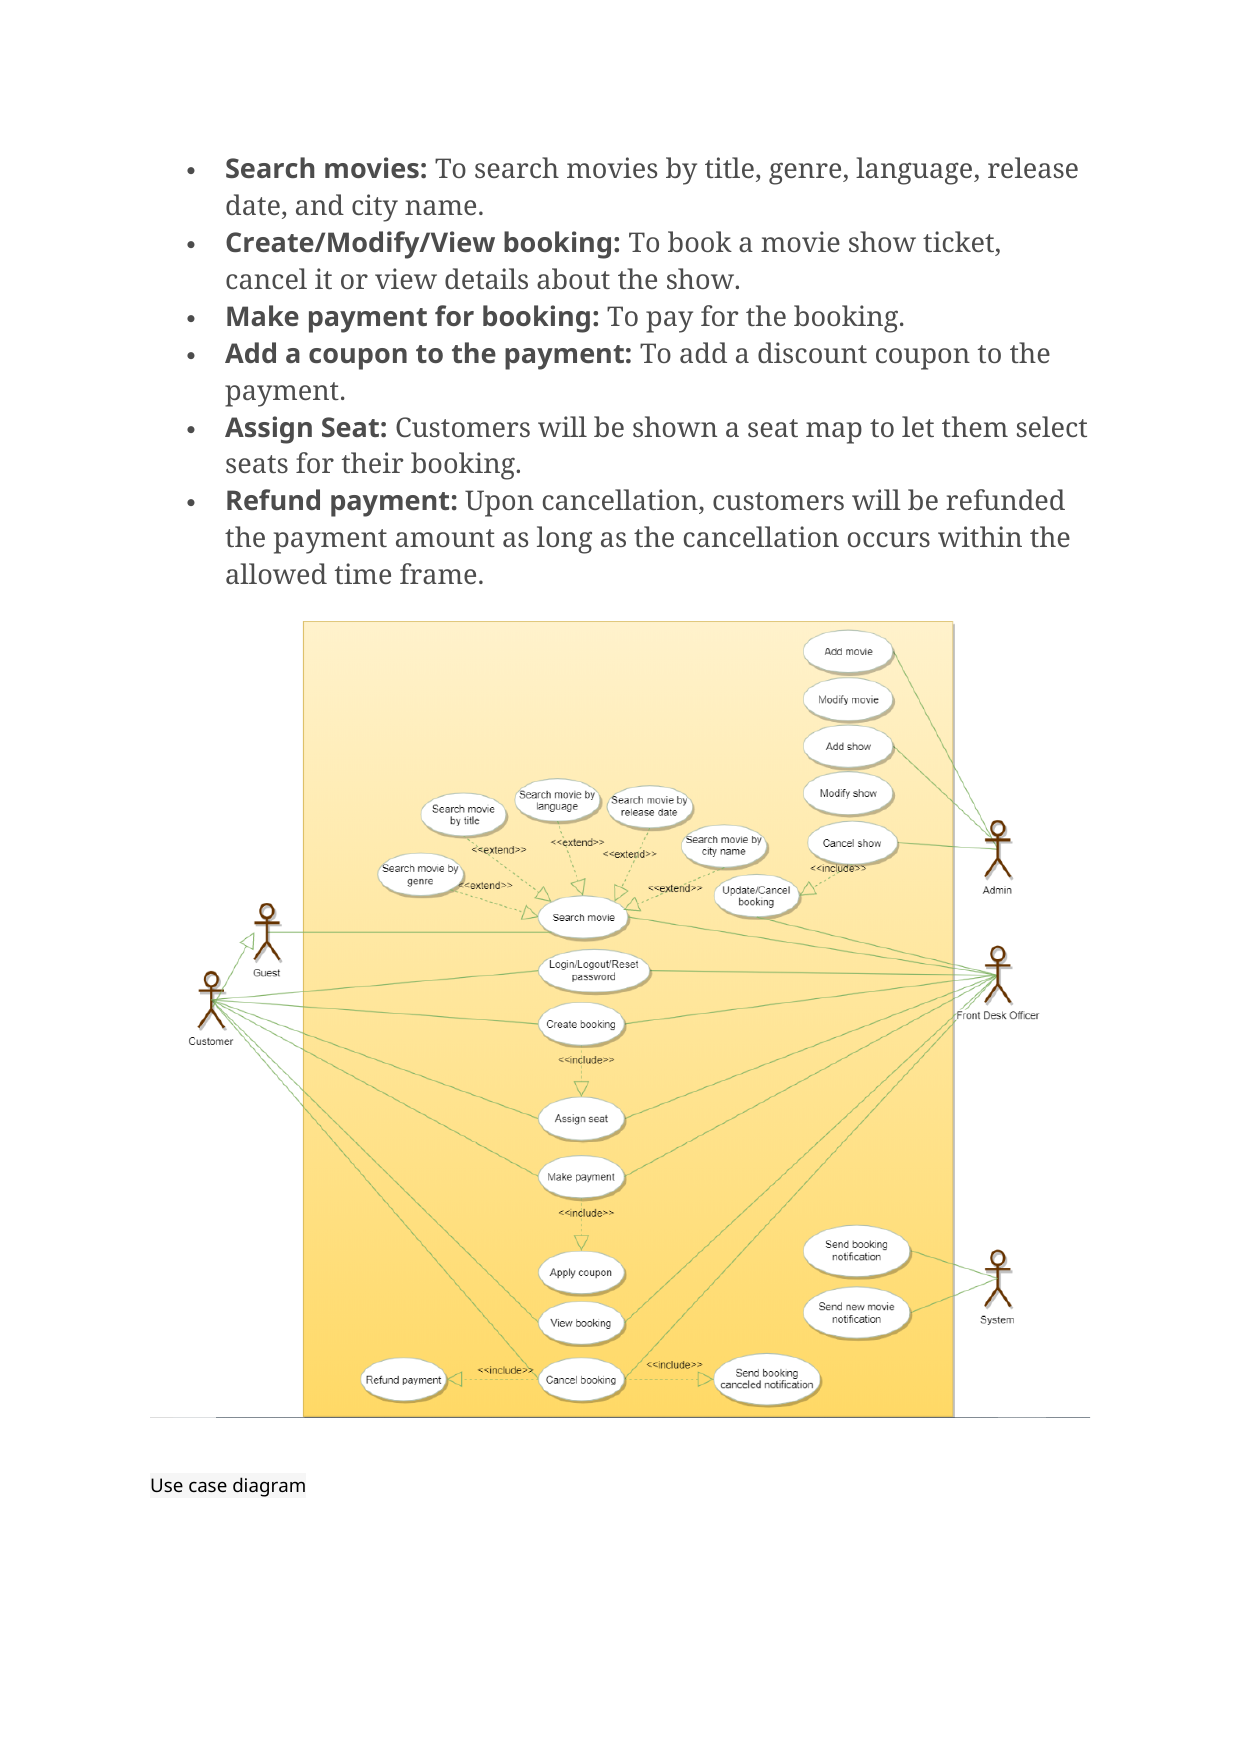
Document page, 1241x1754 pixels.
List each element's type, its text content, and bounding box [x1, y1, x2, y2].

list Make payment for booking: To pay for the booking. [187, 297, 1090, 334]
list Search movies: To search movies by title, genre, language, release date, and city name. [187, 150, 1090, 224]
list Refund payment: Upon cancellation, customers will be refunded the payment amount as long as the cancellation occurs within the allowed time frame. [187, 482, 1090, 592]
text Use case diagram [150, 1472, 1090, 1498]
list Assign Seat: Customers will be shown a seat map to let them select seats for their booking. [187, 408, 1090, 482]
picture [150, 621, 1091, 1418]
list Create/Modify/View booking: To book a movie show ticket, cancel it or view details about the show. [187, 224, 1090, 297]
list Add a coupon to the payment: To add a discount coupon to the payment. [187, 334, 1090, 408]
